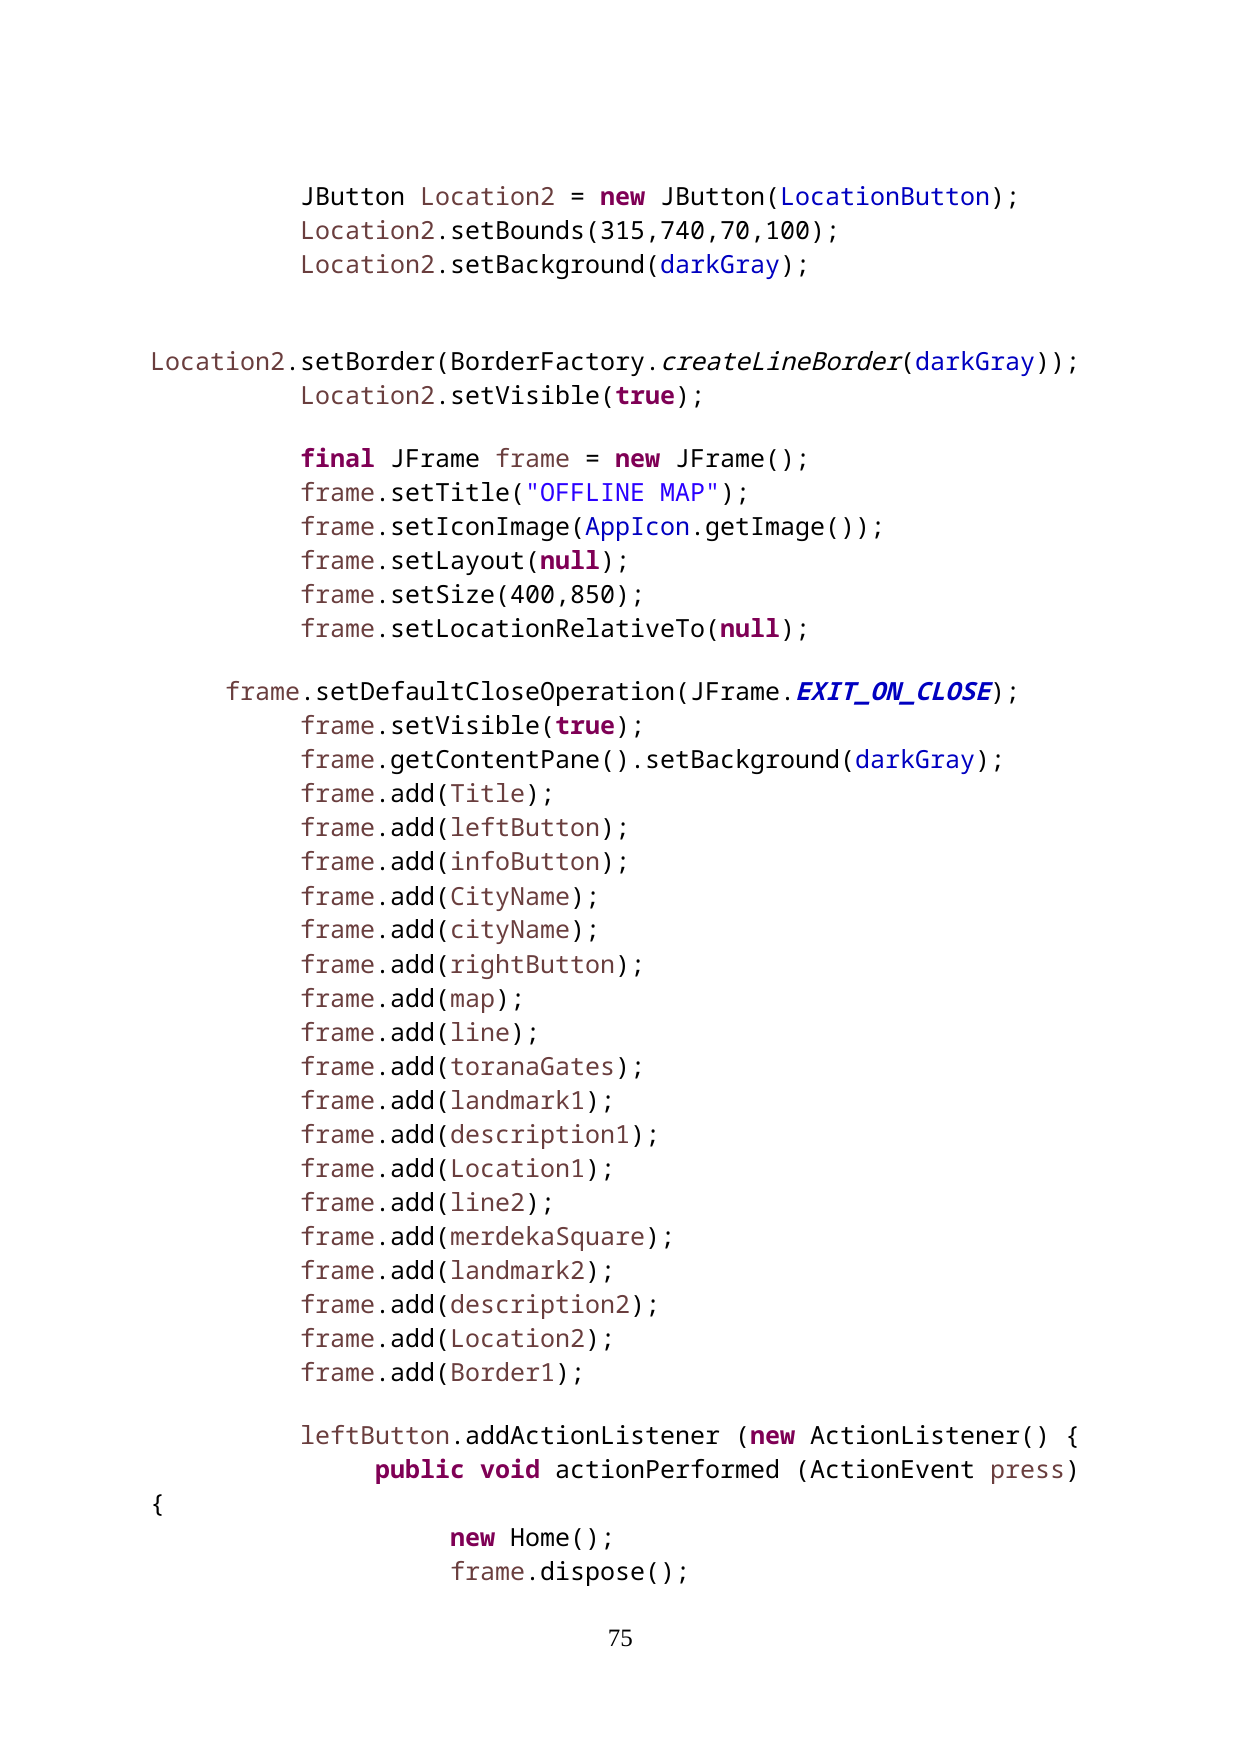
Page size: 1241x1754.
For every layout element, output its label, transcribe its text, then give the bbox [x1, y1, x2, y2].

text frame.setIconImage(AppIcon.getImage()); [150, 509, 1090, 543]
text Location2.setBounds(315,740,70,100); [150, 213, 1090, 247]
text frame.add(Location2); [150, 1321, 1090, 1355]
text frame.add(landmark2); [150, 1253, 1090, 1287]
text frame.setSize(400,850); [150, 577, 1090, 611]
text frame.setLayout(null); [150, 543, 1090, 577]
text frame.add(rightButton); [150, 946, 1090, 980]
text frame.add(toranaGates); [150, 1048, 1090, 1082]
text final JFrame frame = new JFrame(); [150, 441, 1090, 475]
text frame.add(description1); [150, 1117, 1090, 1151]
text frame.setDefaultCloseOperation(JFrame.EXIT_ON_CLOSE); [150, 645, 1090, 708]
text public void actionPerformed (ActionEvent press) { [150, 1452, 1090, 1520]
text Location2.setBorder(BorderFactory.createLineBorder(darkGray)); [150, 281, 1090, 378]
text frame.add(landmark1); [150, 1082, 1090, 1117]
text frame.add(line2); [150, 1185, 1090, 1219]
text frame.setTitle("OFFLINE MAP"); [150, 475, 1090, 509]
text frame.add(Border1); [150, 1355, 1090, 1389]
text frame.add(leftButton); [150, 810, 1090, 844]
text frame.add(line); [150, 1014, 1090, 1048]
text frame.add(description2); [150, 1287, 1090, 1321]
text frame.setLocationRelativeTo(null); [150, 611, 1090, 645]
text frame.dispose(); [150, 1554, 1090, 1588]
text frame.add(infoButton); [150, 844, 1090, 878]
text frame.add(Location1); [150, 1151, 1090, 1185]
text Location2.setVisible(true); [150, 378, 1090, 412]
text frame.setVisible(true); [150, 708, 1090, 742]
text frame.add(cityName); [150, 912, 1090, 946]
text Location2.setBackground(darkGray); [150, 247, 1090, 281]
text frame.add(CityName); [150, 878, 1090, 912]
text JButton Location2 = new JButton(LocationButton); [150, 179, 1090, 213]
text frame.add(merdekaSquare); [150, 1219, 1090, 1253]
text frame.getContentPane().setBackground(darkGray); [150, 742, 1090, 776]
text frame.add(map); [150, 980, 1090, 1014]
text leftButton.addActionListener (new ActionListener() { [150, 1418, 1090, 1452]
text new Home(); [150, 1520, 1090, 1554]
text frame.add(Title); [150, 776, 1090, 810]
